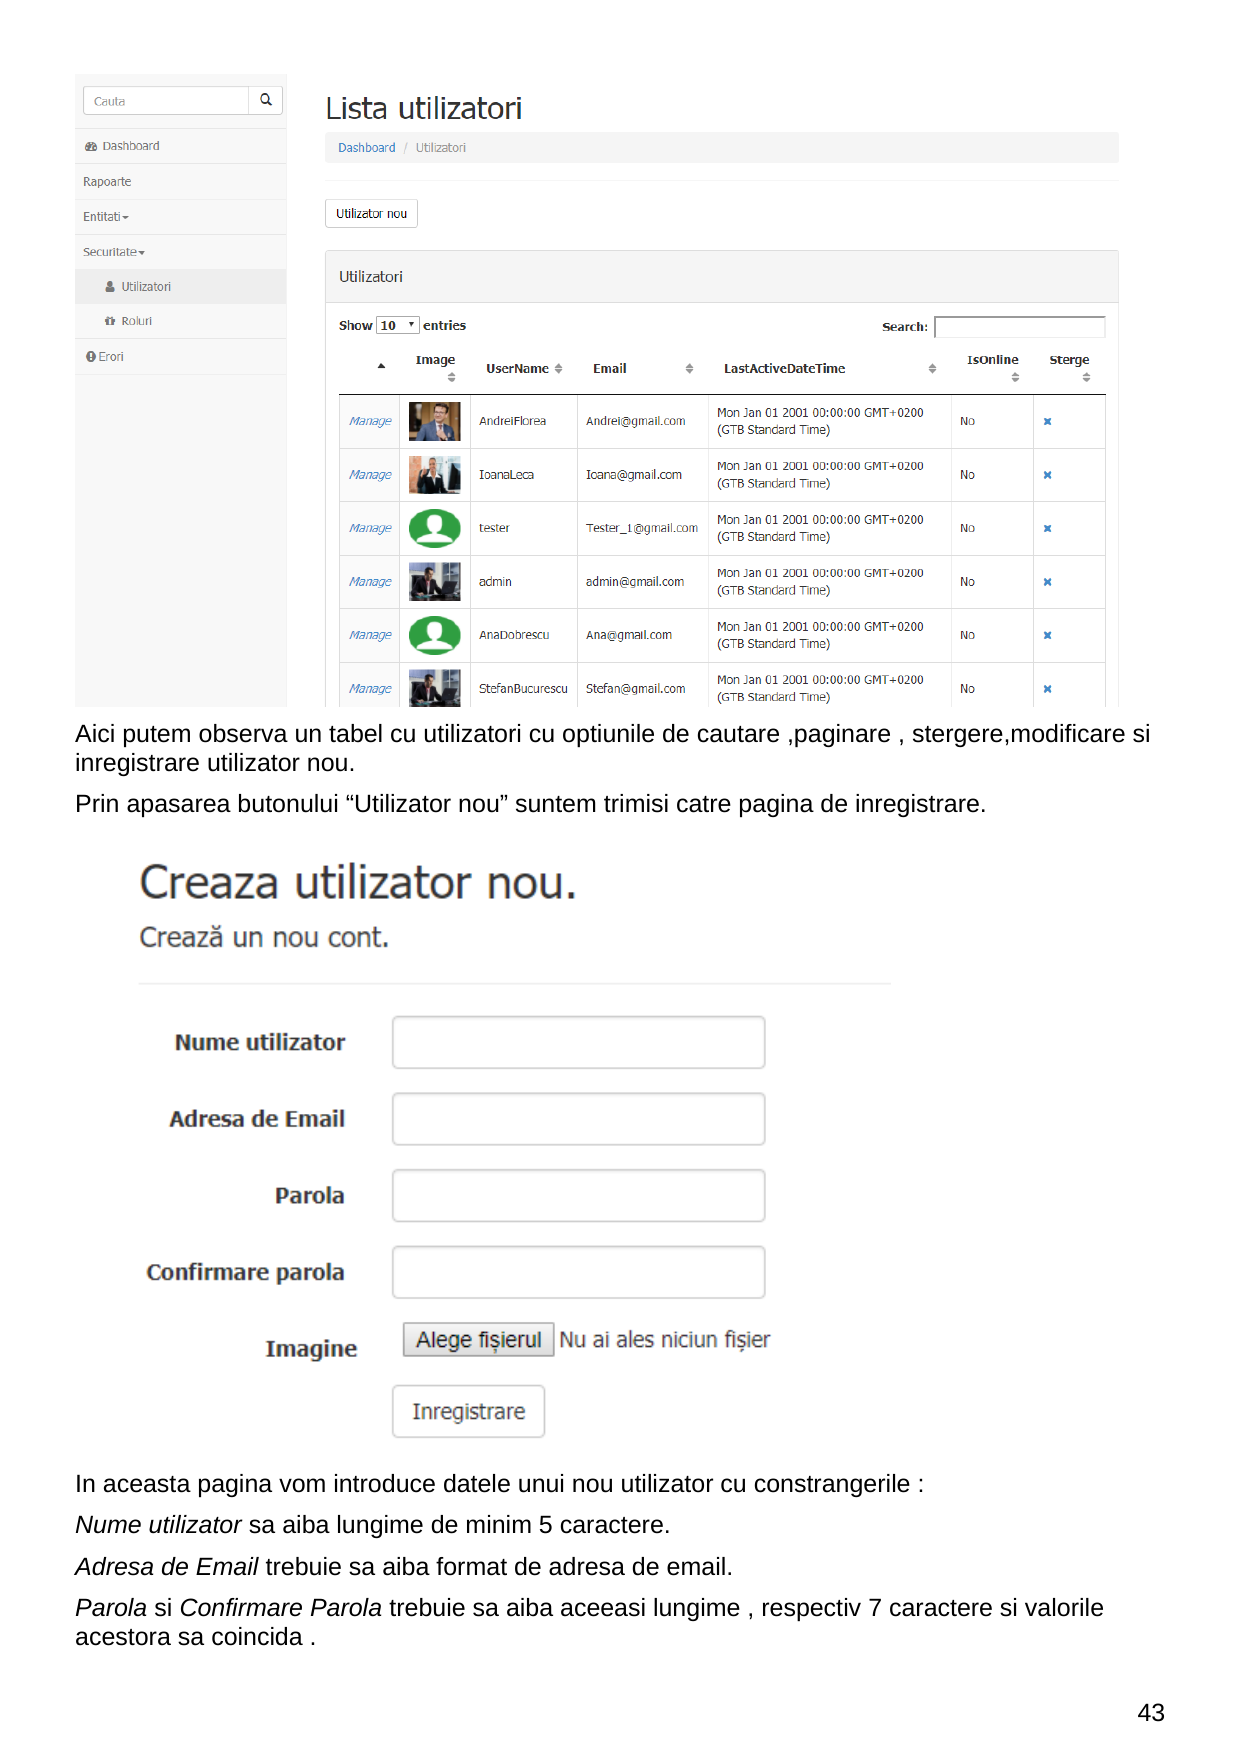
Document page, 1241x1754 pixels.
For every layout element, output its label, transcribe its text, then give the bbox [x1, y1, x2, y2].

picture [75, 830, 891, 1457]
text Aici putem observa un tabel cu utilizatori cu optiunile de cautare ,paginare , stergere,modificare si inregistrare utilizator nou. [75, 719, 1165, 776]
text In aceasta pagina vom introduce datele unui nou utilizator cu constrangerile : [75, 1469, 1165, 1498]
picture [75, 74, 1119, 707]
text Parola si Confirmare Parola trebuie sa aiba aceeasi lungime , respectiv 7 caractere si valorile acestora sa coincida . [75, 1593, 1165, 1651]
text Prin apasarea butonului “Utilizator nou” suntem trimisi catre pagina de inregistrare. [75, 789, 1165, 818]
text Adresa de Email trebuie sa aiba format de adresa de email. [75, 1552, 1165, 1581]
text Nume utilizator sa aiba lungime de minim 5 caractere. [75, 1511, 1165, 1539]
